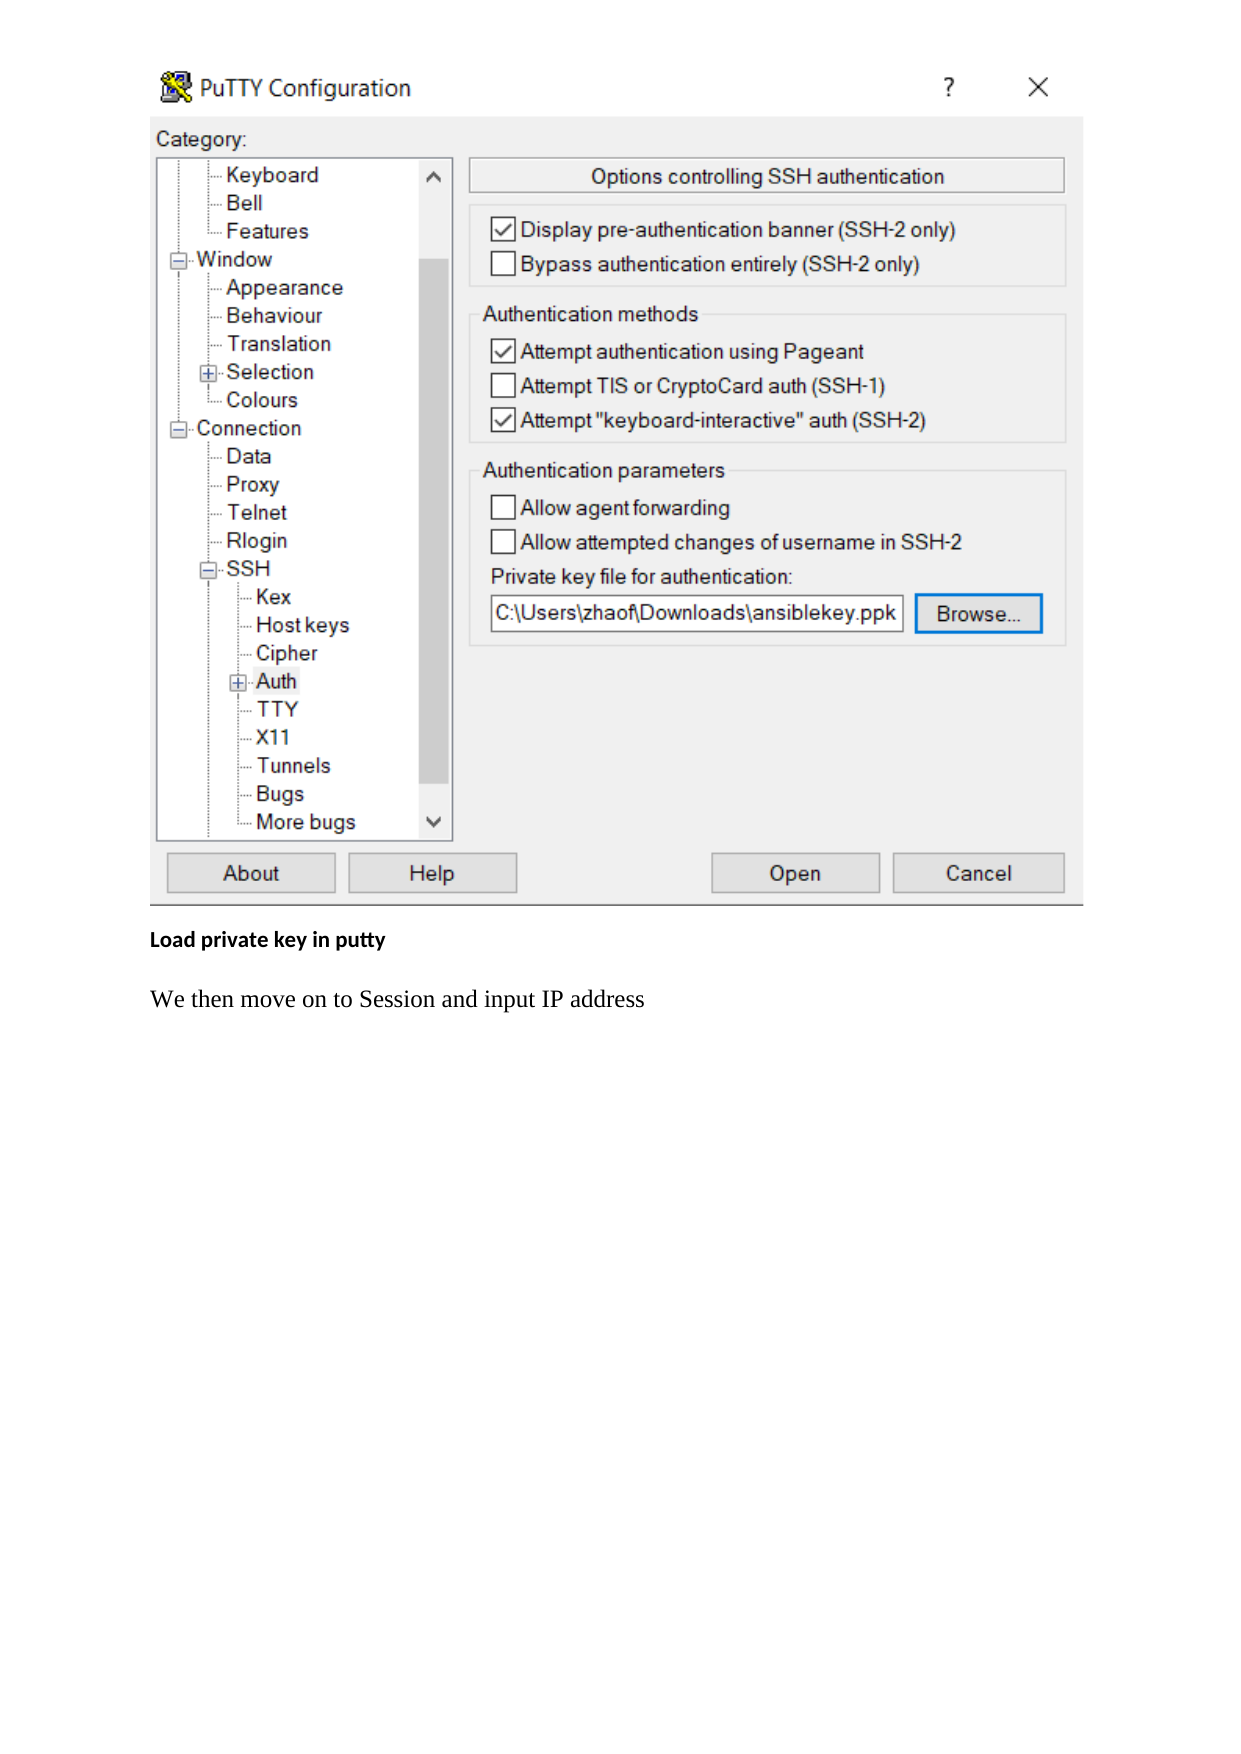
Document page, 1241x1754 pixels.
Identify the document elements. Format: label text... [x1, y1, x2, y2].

text We then move on to Session and input IP address [150, 984, 1090, 1013]
text Load private key in putty [150, 925, 1090, 953]
picture [150, 59, 1084, 906]
